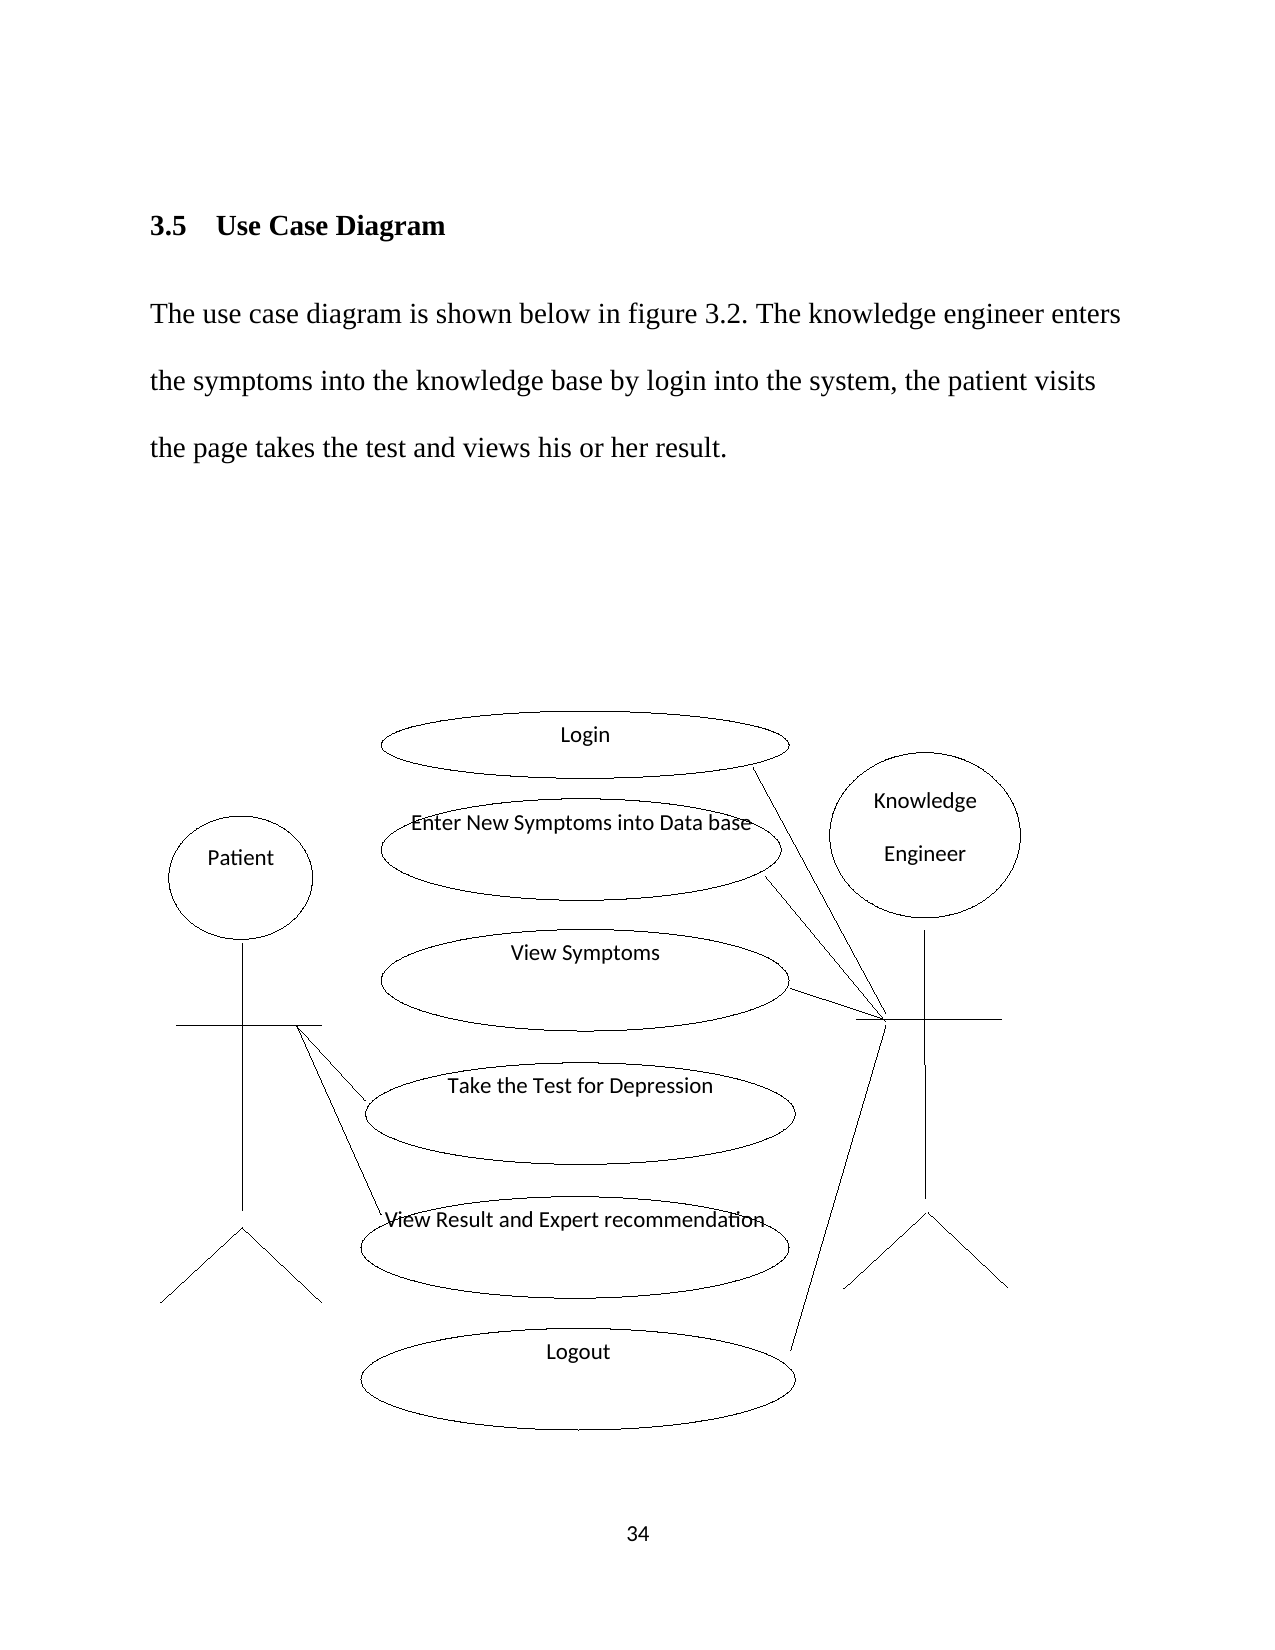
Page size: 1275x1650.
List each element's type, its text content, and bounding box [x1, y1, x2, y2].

text 3.5 Use Case Diagram [150, 208, 1125, 242]
text The use case diagram is shown below in figure 3.2. The knowledge engineer enters the symptoms into the knowledge base by login into the system, the patient visits the page takes the test and views his or her result. [150, 296, 1125, 464]
